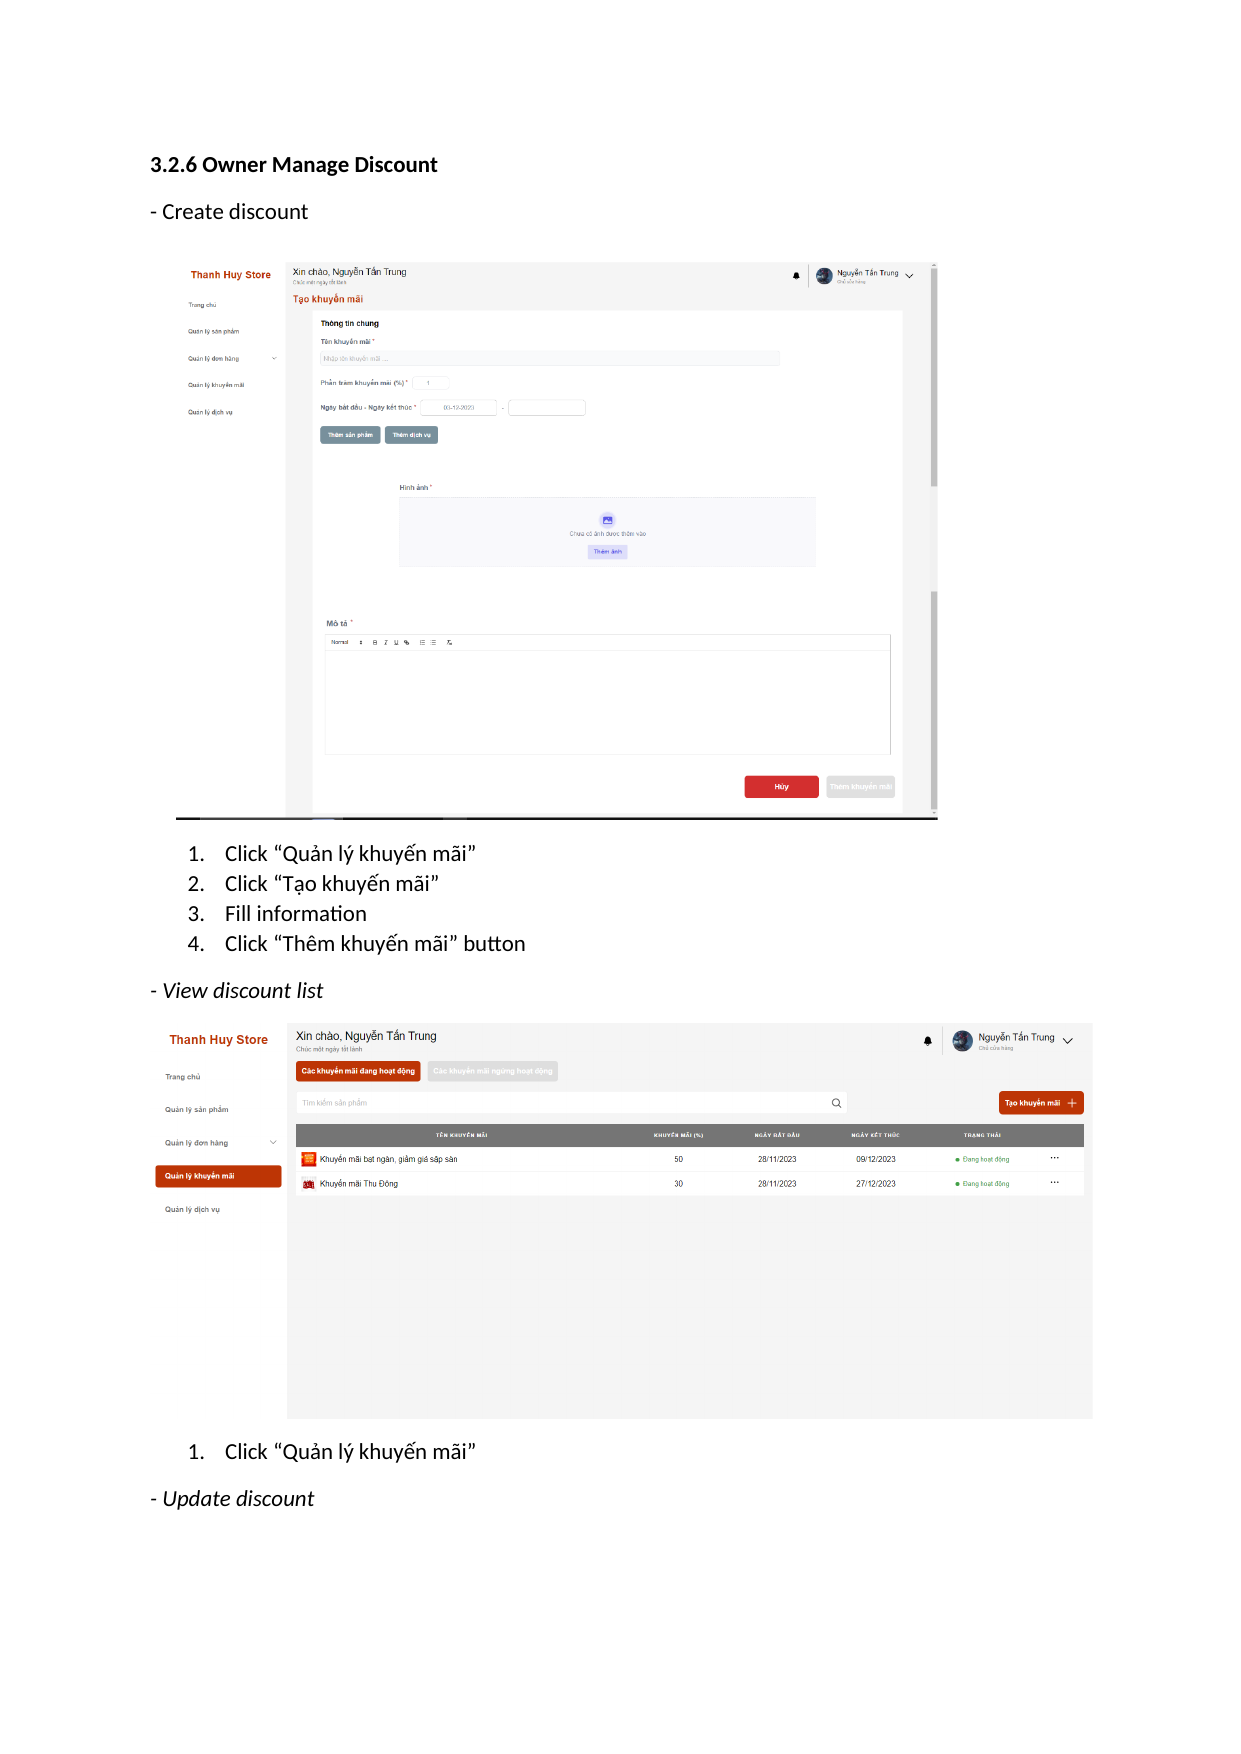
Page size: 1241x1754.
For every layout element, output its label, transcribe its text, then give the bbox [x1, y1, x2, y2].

list Click “Thêm khuyến mãi” button [187, 929, 1093, 957]
picture [150, 243, 938, 820]
text - View discount list [150, 976, 1093, 1004]
text - Create discount [150, 197, 1093, 225]
text - Update discount [150, 1484, 1093, 1512]
list Click “Quản lý khuyến mãi” [187, 839, 1093, 867]
list Fill information [187, 899, 1093, 927]
list Click “Tạo khuyến mãi” [187, 869, 1093, 897]
text 3.2.6 Owner Manage Discount [150, 150, 1093, 178]
list Click “Quản lý khuyến mãi” [187, 1437, 1093, 1465]
picture [150, 1023, 1093, 1419]
